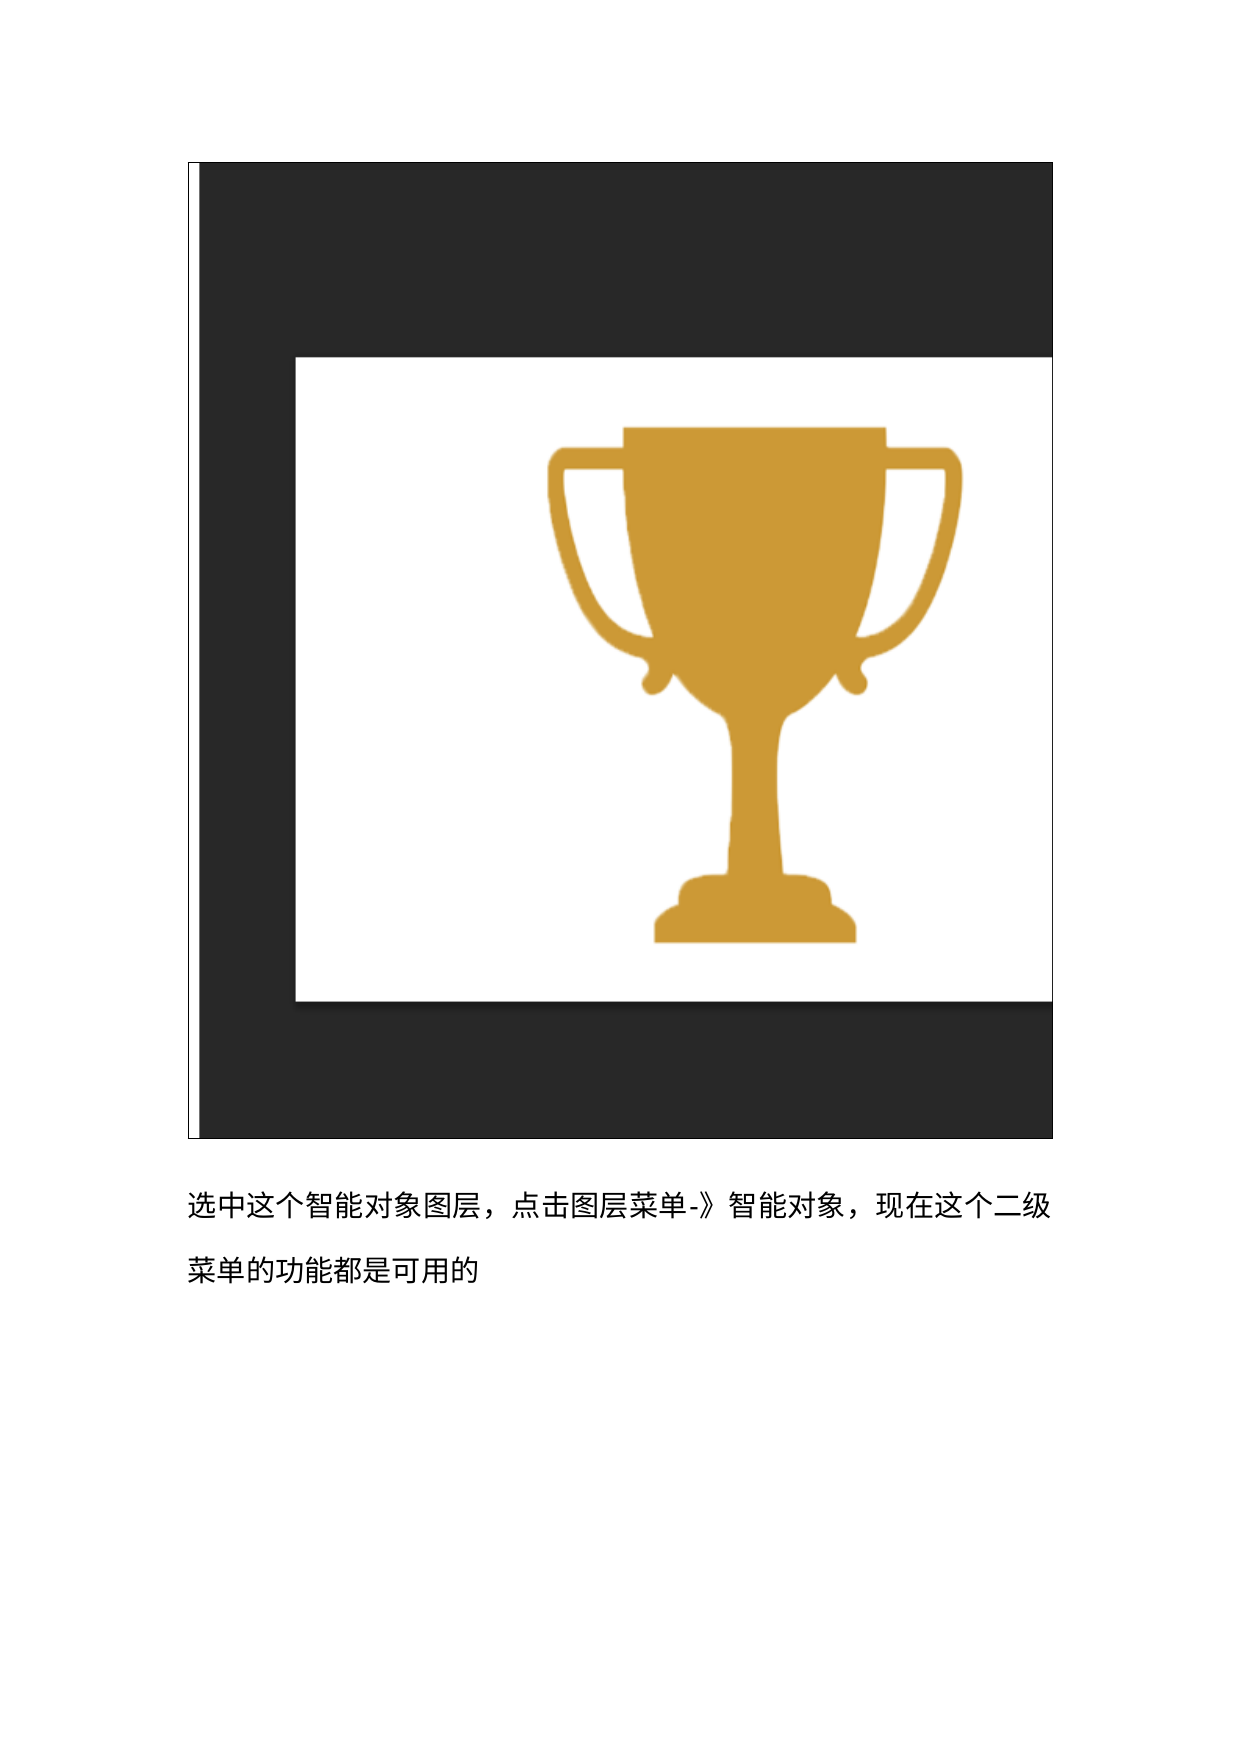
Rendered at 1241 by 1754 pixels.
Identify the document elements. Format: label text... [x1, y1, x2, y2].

table_header [189, 163, 199, 1138]
text 选中这个智能对象图层，点击图层菜单-》智能对象，现在这个二级菜单的功能都是可用的 [187, 1172, 1053, 1302]
picture [199, 163, 1053, 1138]
